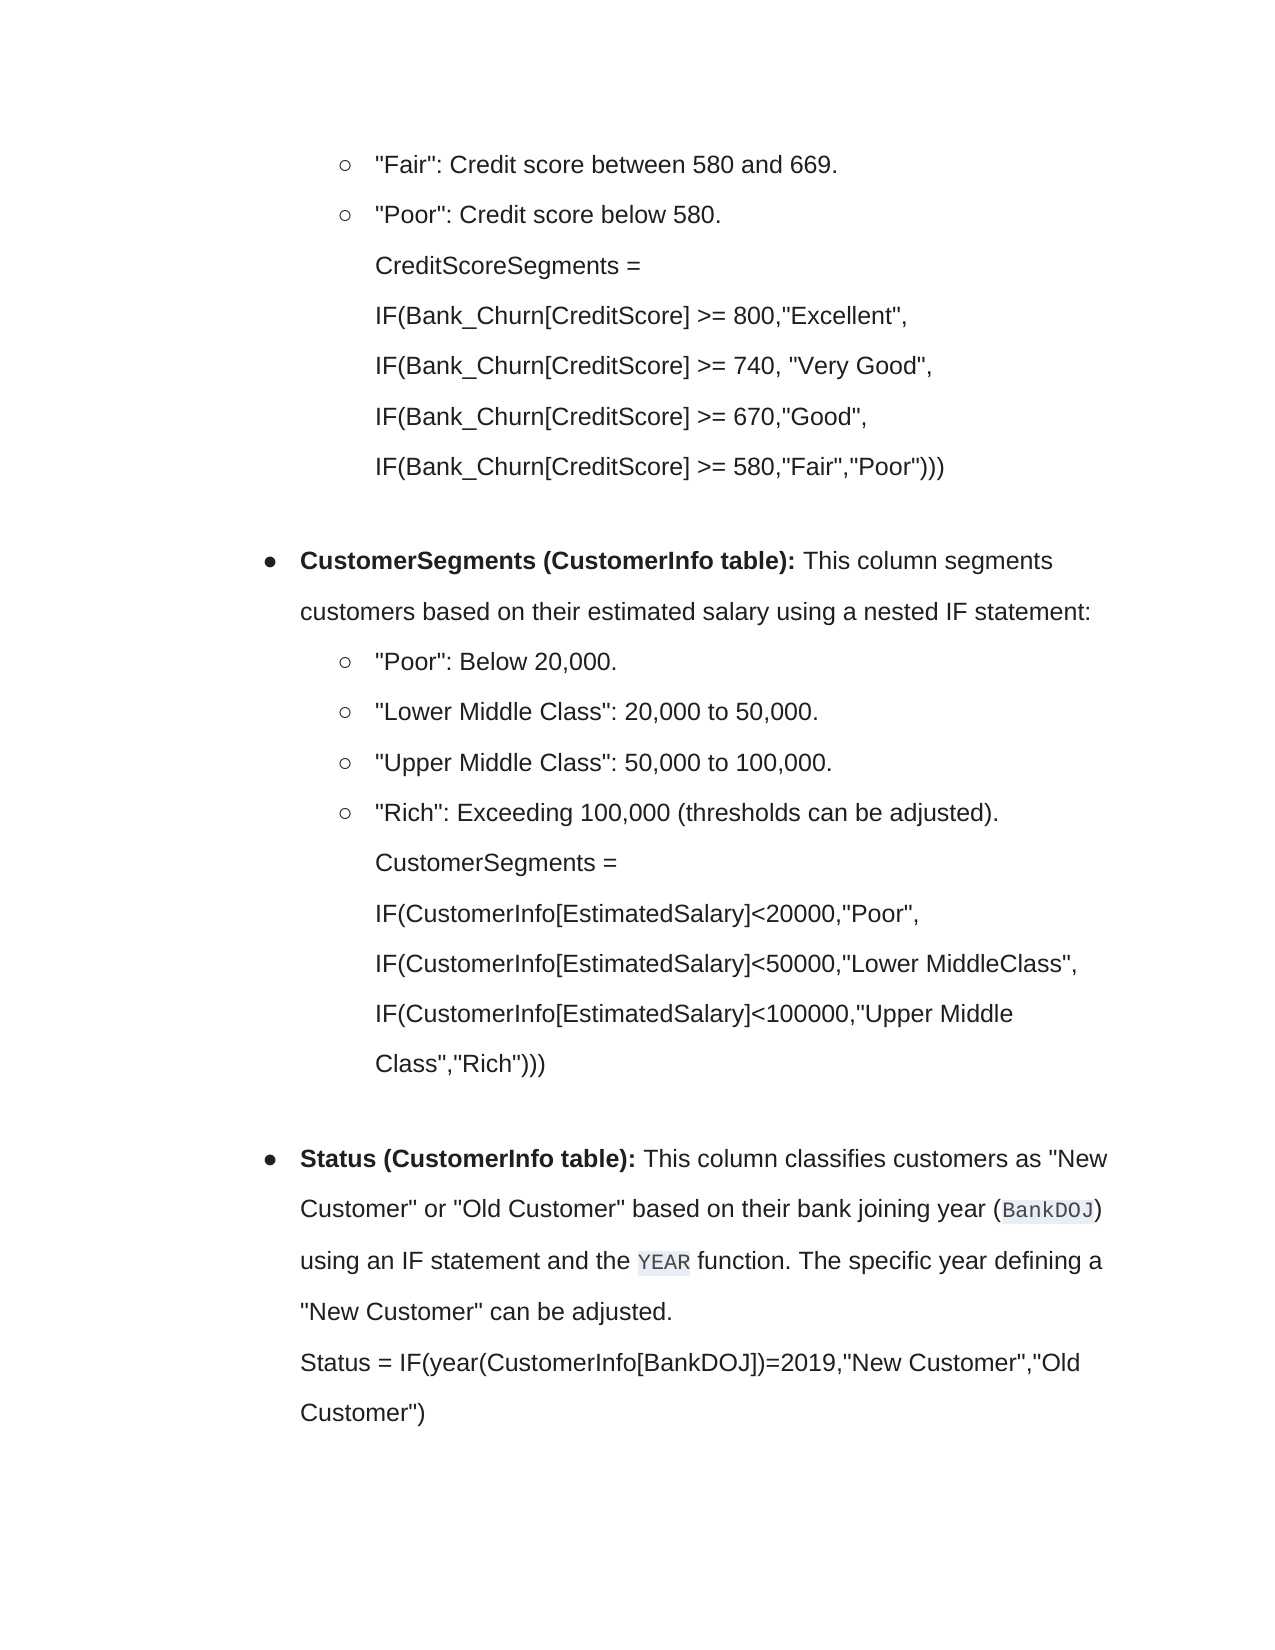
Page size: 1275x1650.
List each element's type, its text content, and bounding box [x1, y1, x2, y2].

list "Upper Middle Class": 50,000 to 100,000. [337, 748, 1125, 776]
list "Poor": Credit score below 580. CreditScoreSegments = IF(Bank_Churn[CreditScore] >= 800,"Excellent", IF(Bank_Churn[CreditScore] >= 740, "Very Good", IF(Bank_Churn[CreditScore] >= 670,"Good", IF(Bank_Churn[CreditScore] >= 580,"Fair","Poor"))) [337, 200, 1125, 527]
list "Fair": Credit score between 580 and 669. [337, 150, 1125, 179]
list CustomerSegments (CustomerInfo table): This column segments customers based on their estimated salary using a nested IF statement: [262, 546, 1125, 625]
list Status (CustomerInfo table): This column classifies customers as "New Customer" or "Old Customer" based on their bank joining year (BankDOJ) using an IF statement and the YEAR function. The specific year defining a "New Customer" can be adjusted. Status = IF(year(CustomerInfo[BankDOJ])=2019,"New Customer","Old Customer") [262, 1144, 1125, 1473]
list "Poor": Below 20,000. [337, 647, 1125, 676]
list "Lower Middle Class": 20,000 to 50,000. [337, 697, 1125, 726]
list "Rich": Exceeding 100,000 (thresholds can be adjusted). CustomerSegments = IF(CustomerInfo[EstimatedSalary]<20000,"Poor", IF(CustomerInfo[EstimatedSalary]<50000,"Lower MiddleClass", IF(CustomerInfo[EstimatedSalary]<100000,"Upper Middle Class","Rich"))) [337, 798, 1125, 1124]
